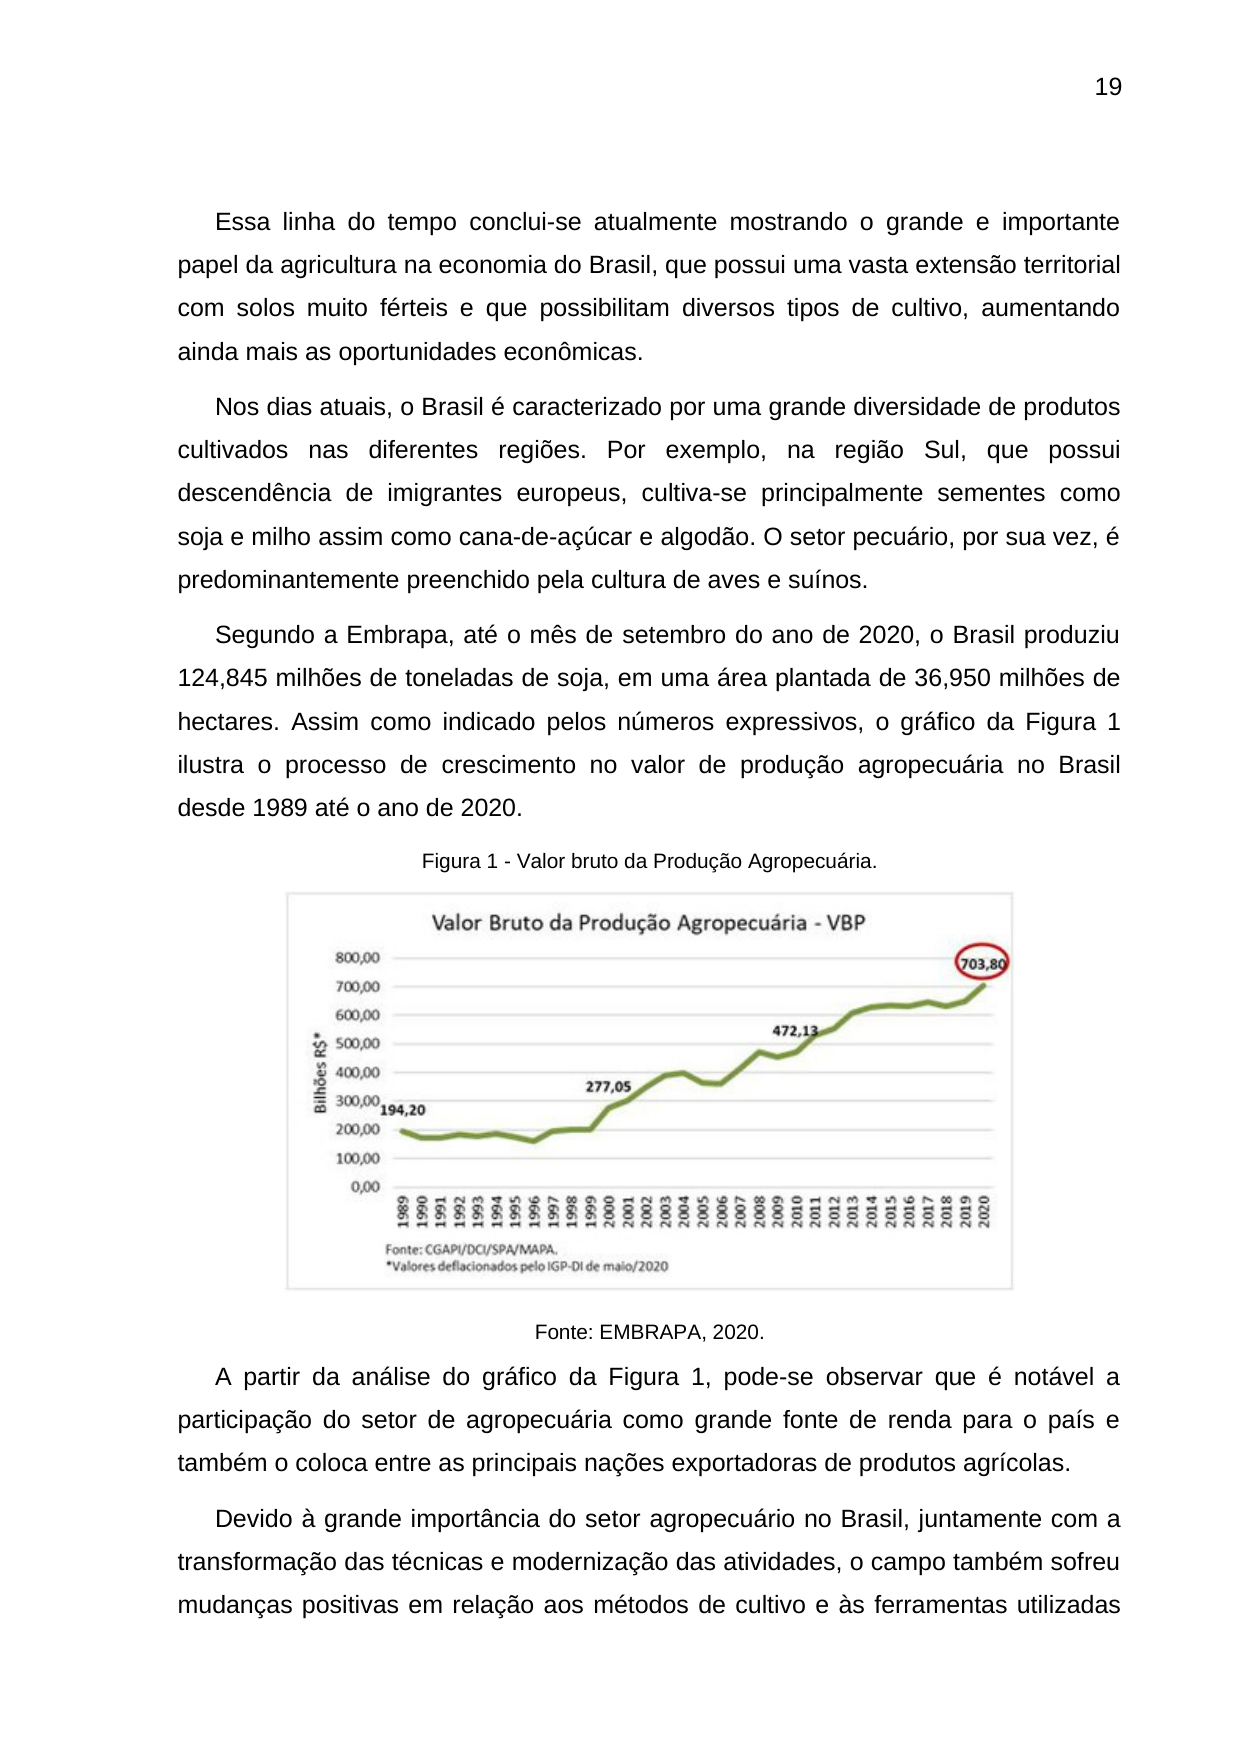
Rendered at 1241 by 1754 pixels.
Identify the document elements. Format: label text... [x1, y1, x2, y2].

text Fonte: EMBRAPA, 2020. [177, 1319, 1122, 1343]
text Figura 1 - Valor bruto da Produção Agropecuária. [177, 848, 1122, 872]
text A partir da análise do gráfico da Figura 1, pode-se observar que é notável a participação do setor de agropecuária como grande fonte de renda para o país e também o coloca entre as principais nações exportadoras de produtos agrícolas. [177, 1362, 1122, 1477]
text Nos dias atuais, o Brasil é caracterizado por uma grande diversidade de produtos cultivados nas diferentes regiões. Por exemplo, na região Sul, que possui descendência de imigrantes europeus, cultiva-se principalmente sementes como soja e milho assim como cana-de-açúcar e algodão. O setor pecuário, por sua vez, é predominantemente preenchido pela cultura de aves e suínos. [177, 392, 1122, 593]
text Segundo a Embrapa, até o mês de setembro do ano de 2020, o Brasil produziu 124,845 milhões de toneladas de soja, em uma área plantada de 36,950 milhões de hectares. Assim como indicado pelos números expressivos, o gráfico da Figura 1 ilustra o processo de crescimento no valor de produção agropecuária no Brasil desde 1989 até o ano de 2020. [177, 620, 1122, 822]
text Essa linha do tempo conclui-se atualmente mostrando o grande e importante papel da agricultura na economia do Brasil, que possui uma vasta extensão territorial com solos muito férteis e que possibilitam diversos tipos de cultivo, aumentando ainda mais as oportunidades econômicas. [177, 207, 1122, 365]
picture [284, 891, 1016, 1293]
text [177, 1504, 1122, 1619]
